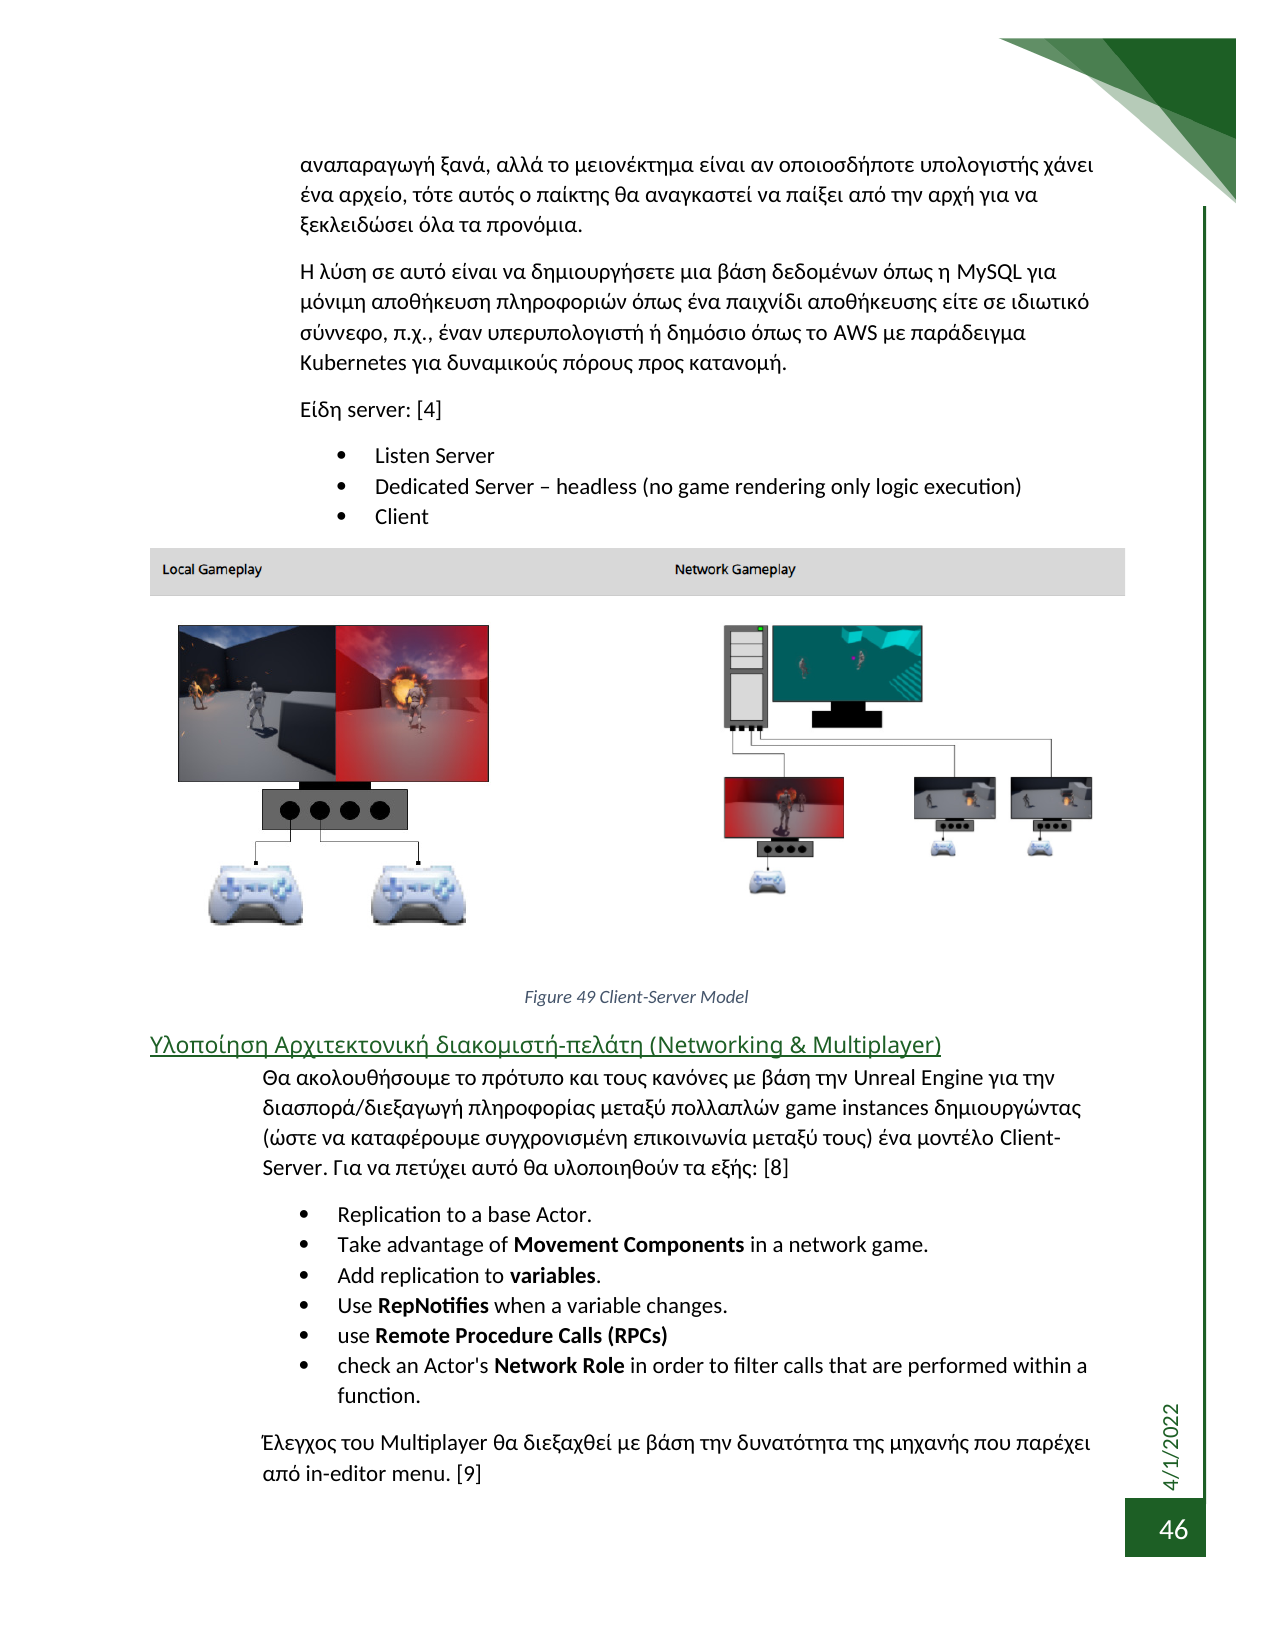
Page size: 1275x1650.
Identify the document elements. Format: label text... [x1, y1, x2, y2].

list Replication to a base Actor. [300, 1200, 1125, 1228]
text Είδη server: [300, 395, 1125, 423]
picture [997, 38, 1236, 204]
list Add replication to variables. [300, 1261, 1125, 1289]
picture [150, 548, 1125, 967]
list Dedicated Server – headless (no game rendering only logic execution) [337, 472, 1125, 500]
list Client [337, 502, 1125, 530]
list Take advantage of Movement Components in a network game. [300, 1231, 1125, 1258]
list Listen Server [337, 442, 1125, 470]
text Η λύση σε αυτό είναι να δημιουργήσετε μια βάση δεδομένων όπως η MySQL για μόνιμη αποθήκευση πληροφοριών όπως ένα παιχνίδι αποθήκευσης είτε σε ιδιωτικό σύννεφο, π.χ., έναν υπερυπολογιστή ή δημόσιο όπως το AWS με παράδειγμα Kubernetes για δυναμικούς πόρους προς κατανομή. [300, 257, 1125, 376]
subtitle Υλοποίηση Αρχιτεκτονική διακομιστή-πελάτη (Networking & Multiplayer) [150, 1029, 1125, 1060]
text Θα ακολουθήσουμε το πρότυπο και τους κανόνες με βάση την Unreal Engine για την διασπορά/διεξαγωγή πληροφορίας μεταξύ πολλαπλών game instances δημιουργώντας (ώστε να καταφέρουμε συγχρονισμένη επικοινωνία μεταξύ τους) ένα μοντέλο Client-Server. Για να πετύχει αυτό θα υλοποιηθούν τα εξής: [262, 1063, 1125, 1181]
list Use RepNotifies when a variable changes. [300, 1291, 1125, 1319]
list check an Actor's Network Role in order to filter calls that are performed within a function. [300, 1351, 1125, 1409]
list use Remote Procedure Calls (RPCs) [300, 1321, 1125, 1349]
text Έλεγχος του Multiplayer θα διεξαχθεί με βάση την δυνατότητα της μηχανής που παρέχει από in-editor menu. [262, 1428, 1125, 1487]
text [300, 150, 1125, 238]
